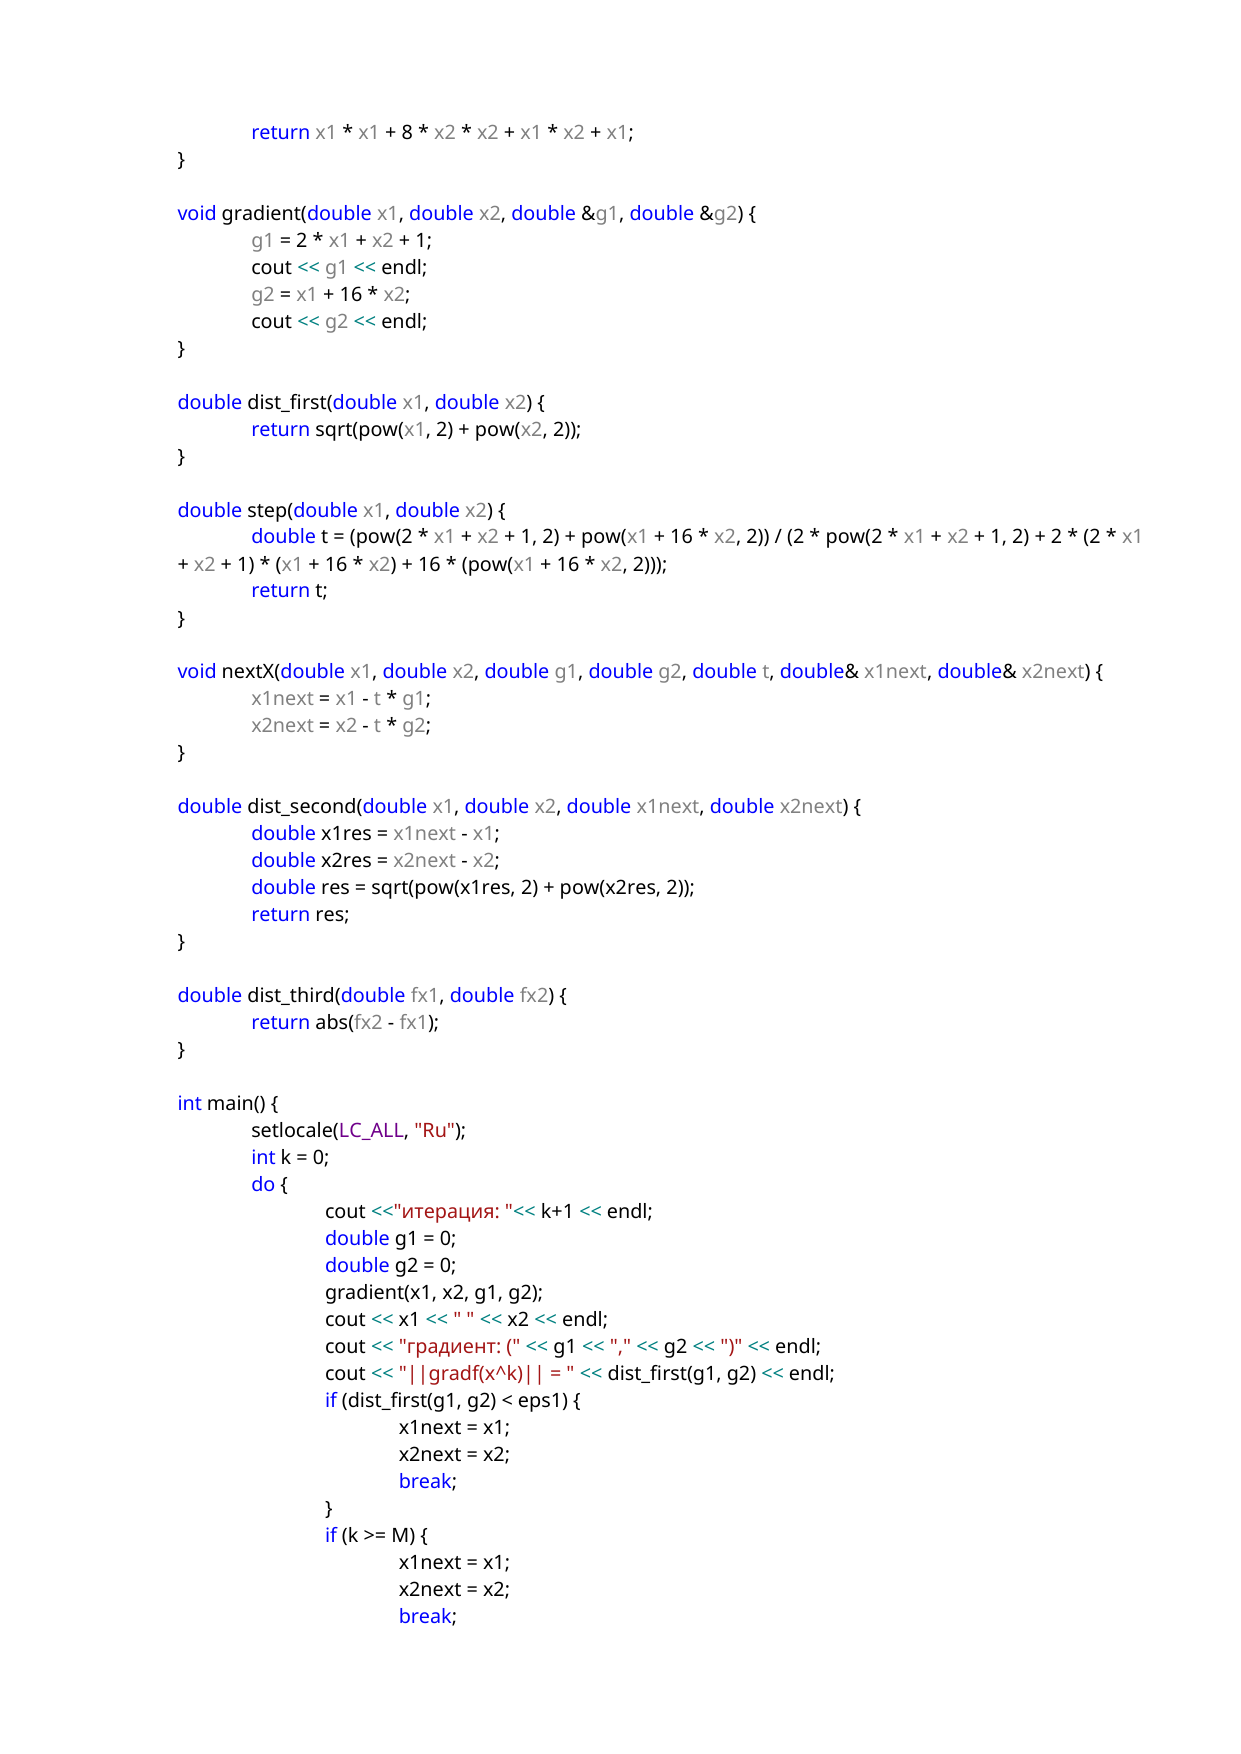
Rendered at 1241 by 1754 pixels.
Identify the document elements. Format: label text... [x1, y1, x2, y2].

text } [177, 1035, 1152, 1062]
text if (k >= M) { [177, 1521, 1152, 1548]
text double dist_third(double fx1, double fx2) { [177, 981, 1152, 1008]
text x2next = x2 - t * g2; [177, 712, 1152, 739]
text } [177, 442, 1152, 469]
text g2 = x1 + 16 * x2; [177, 280, 1152, 307]
text cout << "||gradf(x^k)|| = " << dist_first(g1, g2) << endl; [177, 1359, 1152, 1386]
text int k = 0; [177, 1143, 1152, 1170]
text double g2 = 0; [177, 1251, 1152, 1278]
text double g1 = 0; [177, 1224, 1152, 1251]
text } [177, 334, 1152, 361]
text } [177, 1494, 1152, 1521]
text x2next = x2; [177, 1440, 1152, 1467]
text cout << "градиент: (" << g1 << "," << g2 << ")" << endl; [177, 1332, 1152, 1359]
text } [177, 927, 1152, 954]
text } [177, 145, 1152, 172]
text g1 = 2 * x1 + x2 + 1; [177, 226, 1152, 253]
text double x2res = x2next - x2; [177, 847, 1152, 873]
text x1next = x1; [177, 1548, 1152, 1575]
text int main() { [177, 1089, 1152, 1116]
text void gradient(double x1, double x2, double &g1, double &g2) { [177, 199, 1152, 226]
text if (dist_first(g1, g2) < eps1) { [177, 1386, 1152, 1413]
text return t; [177, 577, 1152, 604]
text break; [177, 1602, 1152, 1629]
text cout <<"итерация: "<< k+1 << endl; [177, 1197, 1152, 1224]
text cout << x1 << " " << x2 << endl; [177, 1305, 1152, 1332]
text return sqrt(pow(x1, 2) + pow(x2, 2)); [177, 415, 1152, 442]
text setlocale(LC_ALL, "Ru"); [177, 1116, 1152, 1143]
text void nextX(double x1, double x2, double g1, double g2, double t, double& x1next, double& x2next) { [177, 658, 1152, 685]
text x2next = x2; [177, 1575, 1152, 1602]
text return res; [177, 901, 1152, 927]
text double res = sqrt(pow(x1res, 2) + pow(x2res, 2)); [177, 873, 1152, 901]
text x1next = x1 - t * g1; [177, 685, 1152, 712]
text do { [177, 1170, 1152, 1197]
text return x1 * x1 + 8 * x2 * x2 + x1 * x2 + x1; [177, 118, 1152, 145]
text double dist_second(double x1, double x2, double x1next, double x2next) { [177, 793, 1152, 819]
text } [177, 604, 1152, 631]
text return abs(fx2 - fx1); [177, 1008, 1152, 1035]
text double t = (pow(2 * x1 + x2 + 1, 2) + pow(x1 + 16 * x2, 2)) / (2 * pow(2 * x1 + x2 + 1, 2) + 2 * (2 * x1 + x2 + 1) * (x1 + 16 * x2) + 16 * (pow(x1 + 16 * x2, 2))); [177, 523, 1152, 577]
text double step(double x1, double x2) { [177, 496, 1152, 523]
text cout << g1 << endl; [177, 253, 1152, 280]
text x1next = x1; [177, 1413, 1152, 1440]
text } [177, 739, 1152, 766]
text cout << g2 << endl; [177, 307, 1152, 334]
text gradient(x1, x2, g1, g2); [177, 1278, 1152, 1305]
text double x1res = x1next - x1; [177, 819, 1152, 847]
text break; [177, 1467, 1152, 1494]
text double dist_first(double x1, double x2) { [177, 388, 1152, 415]
